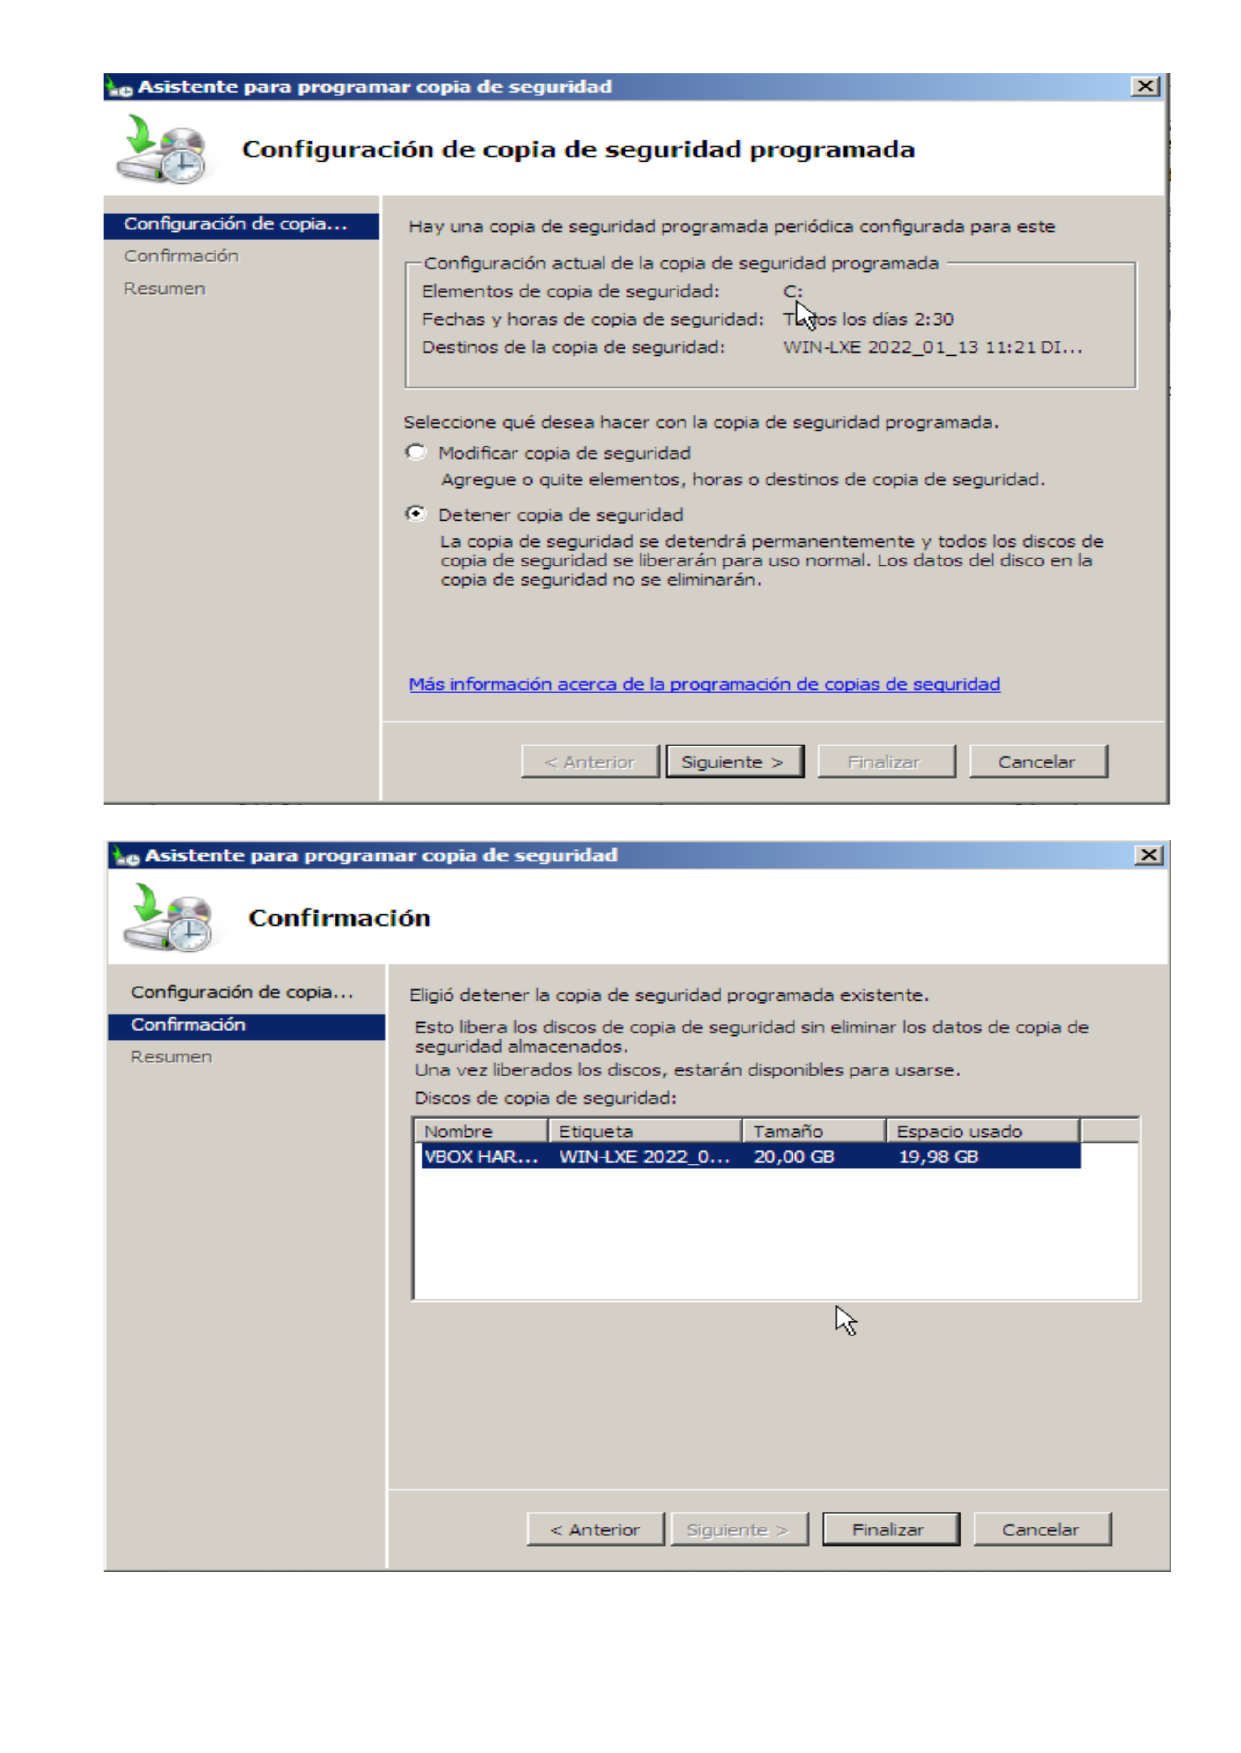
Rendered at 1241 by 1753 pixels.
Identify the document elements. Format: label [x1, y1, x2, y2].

picture [103, 840, 1171, 1572]
picture [103, 73, 1171, 805]
